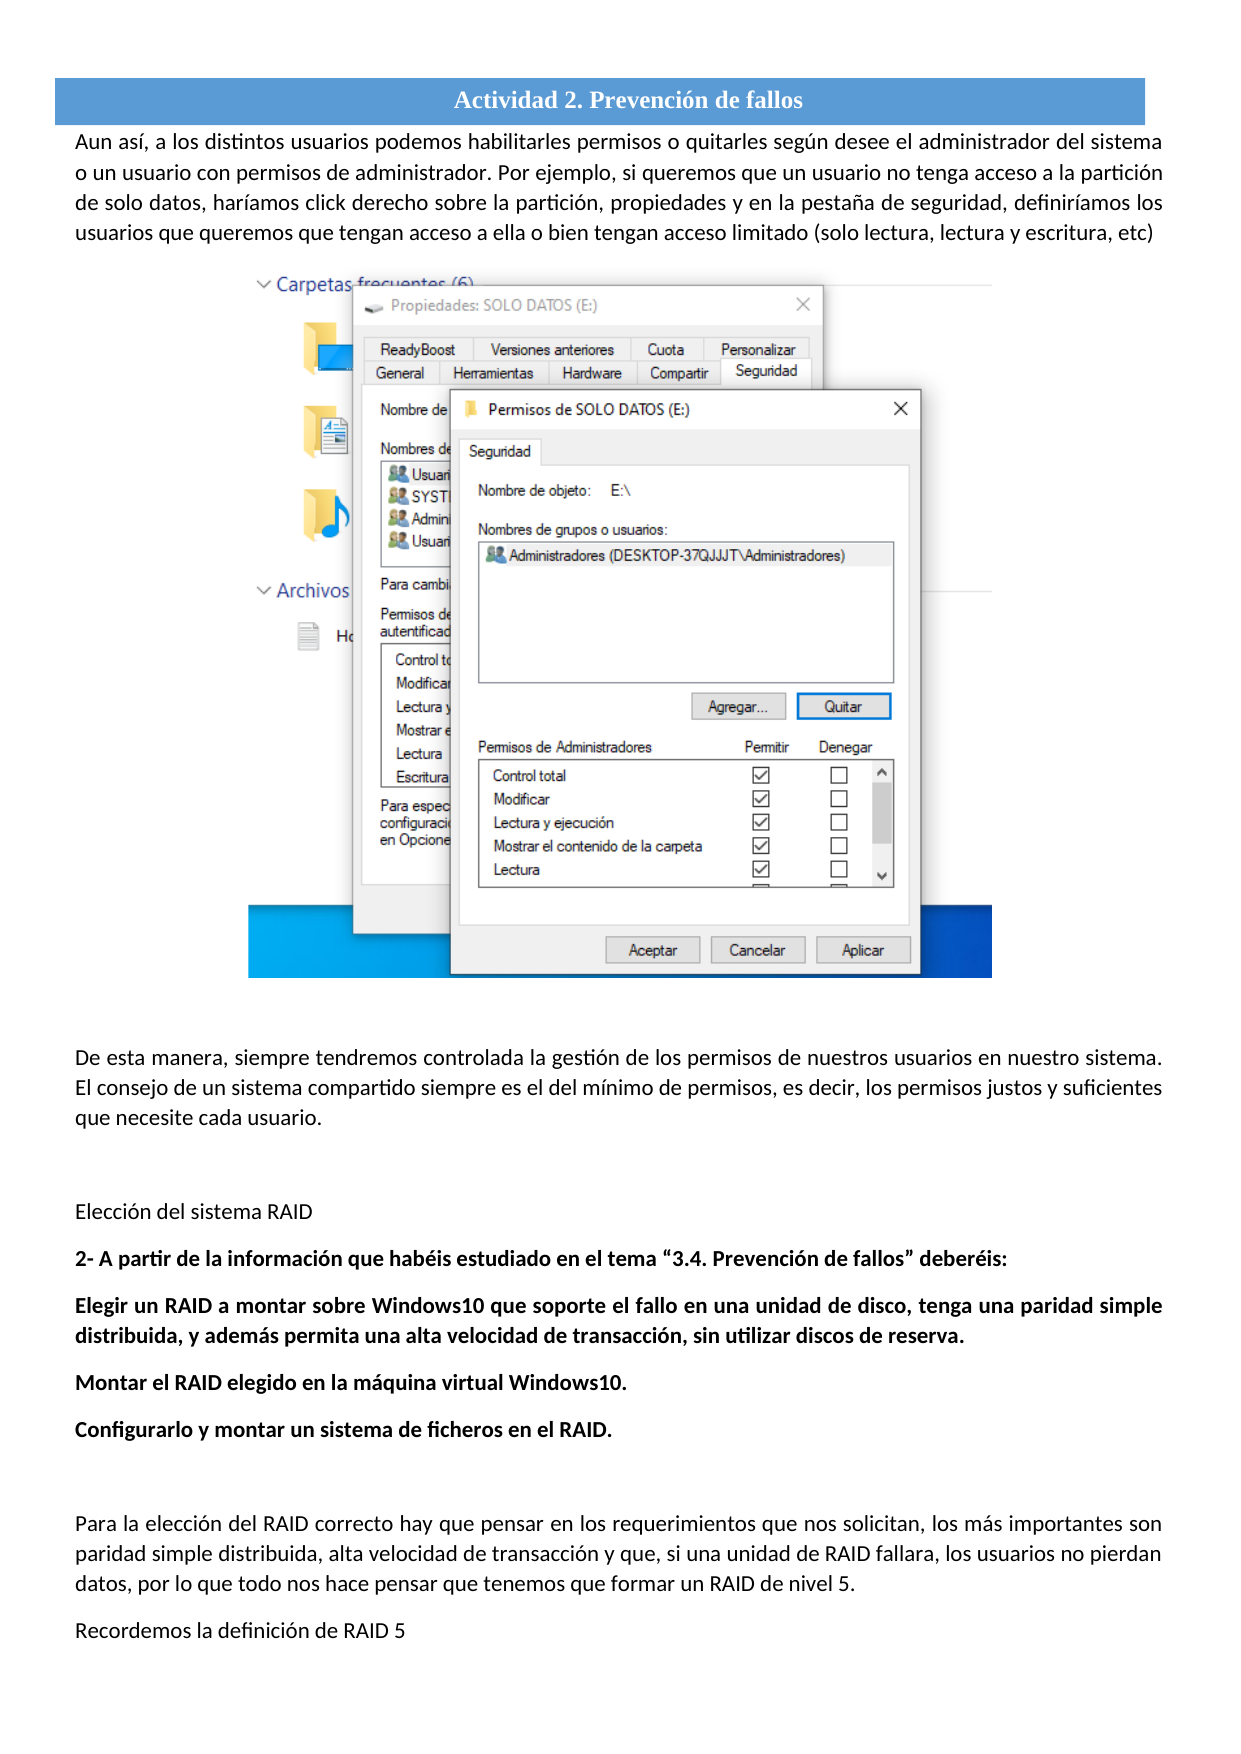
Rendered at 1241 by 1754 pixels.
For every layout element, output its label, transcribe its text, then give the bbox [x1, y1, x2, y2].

text Elegir un RAID a montar sobre Windows10 que soporte el fallo en una unidad de disco, tenga una paridad simple distribuida, y además permita una alta velocidad de transacción, sin utilizar discos de reserva. [75, 1291, 1165, 1349]
text Aun así, a los distintos usuarios podemos habilitarles permisos o quitarles según desee el administrador del sistema o un usuario con permisos de administrador. Por ejemplo, si queremos que un usuario no tenga acceso a la partición de solo datos, haríamos click derecho sobre la partición, propiedades y en la pestaña de seguridad, definiríamos los usuarios que queremos que tengan acceso a ella o bien tengan acceso limitado (solo lectura, lectura y escritura, etc) [75, 102, 1165, 246]
text De esta manera, siempre tendremos controlada la gestión de los permisos de nuestros usuarios en nuestro sistema. El consejo de un sistema compartido siempre es el del mínimo de permisos, es decir, los permisos justos y suficientes que necesite cada usuario. [75, 1043, 1165, 1132]
text Configurarlo y montar un sistema de ficheros en el RAID. [75, 1415, 1165, 1443]
picture [248, 265, 992, 978]
text Recordemos la definición de RAID 5 [75, 1616, 1165, 1644]
text Montar el RAID elegido en la máquina virtual Windows10. [75, 1368, 1165, 1396]
text Para la elección del RAID correcto hay que pensar en los requerimientos que nos solicitan, los más importantes son paridad simple distribuida, alta velocidad de transacción y que, si una unidad de RAID fallara, los usuarios no pierdan datos, por lo que todo nos hace pensar que tenemos que formar un RAID de nivel 5. [75, 1509, 1165, 1597]
text Elección del sistema RAID [75, 1197, 1165, 1225]
text 2- A partir de la información que habéis estudiado en el tema “3.4. Prevención de fallos” deberéis: [75, 1244, 1165, 1272]
